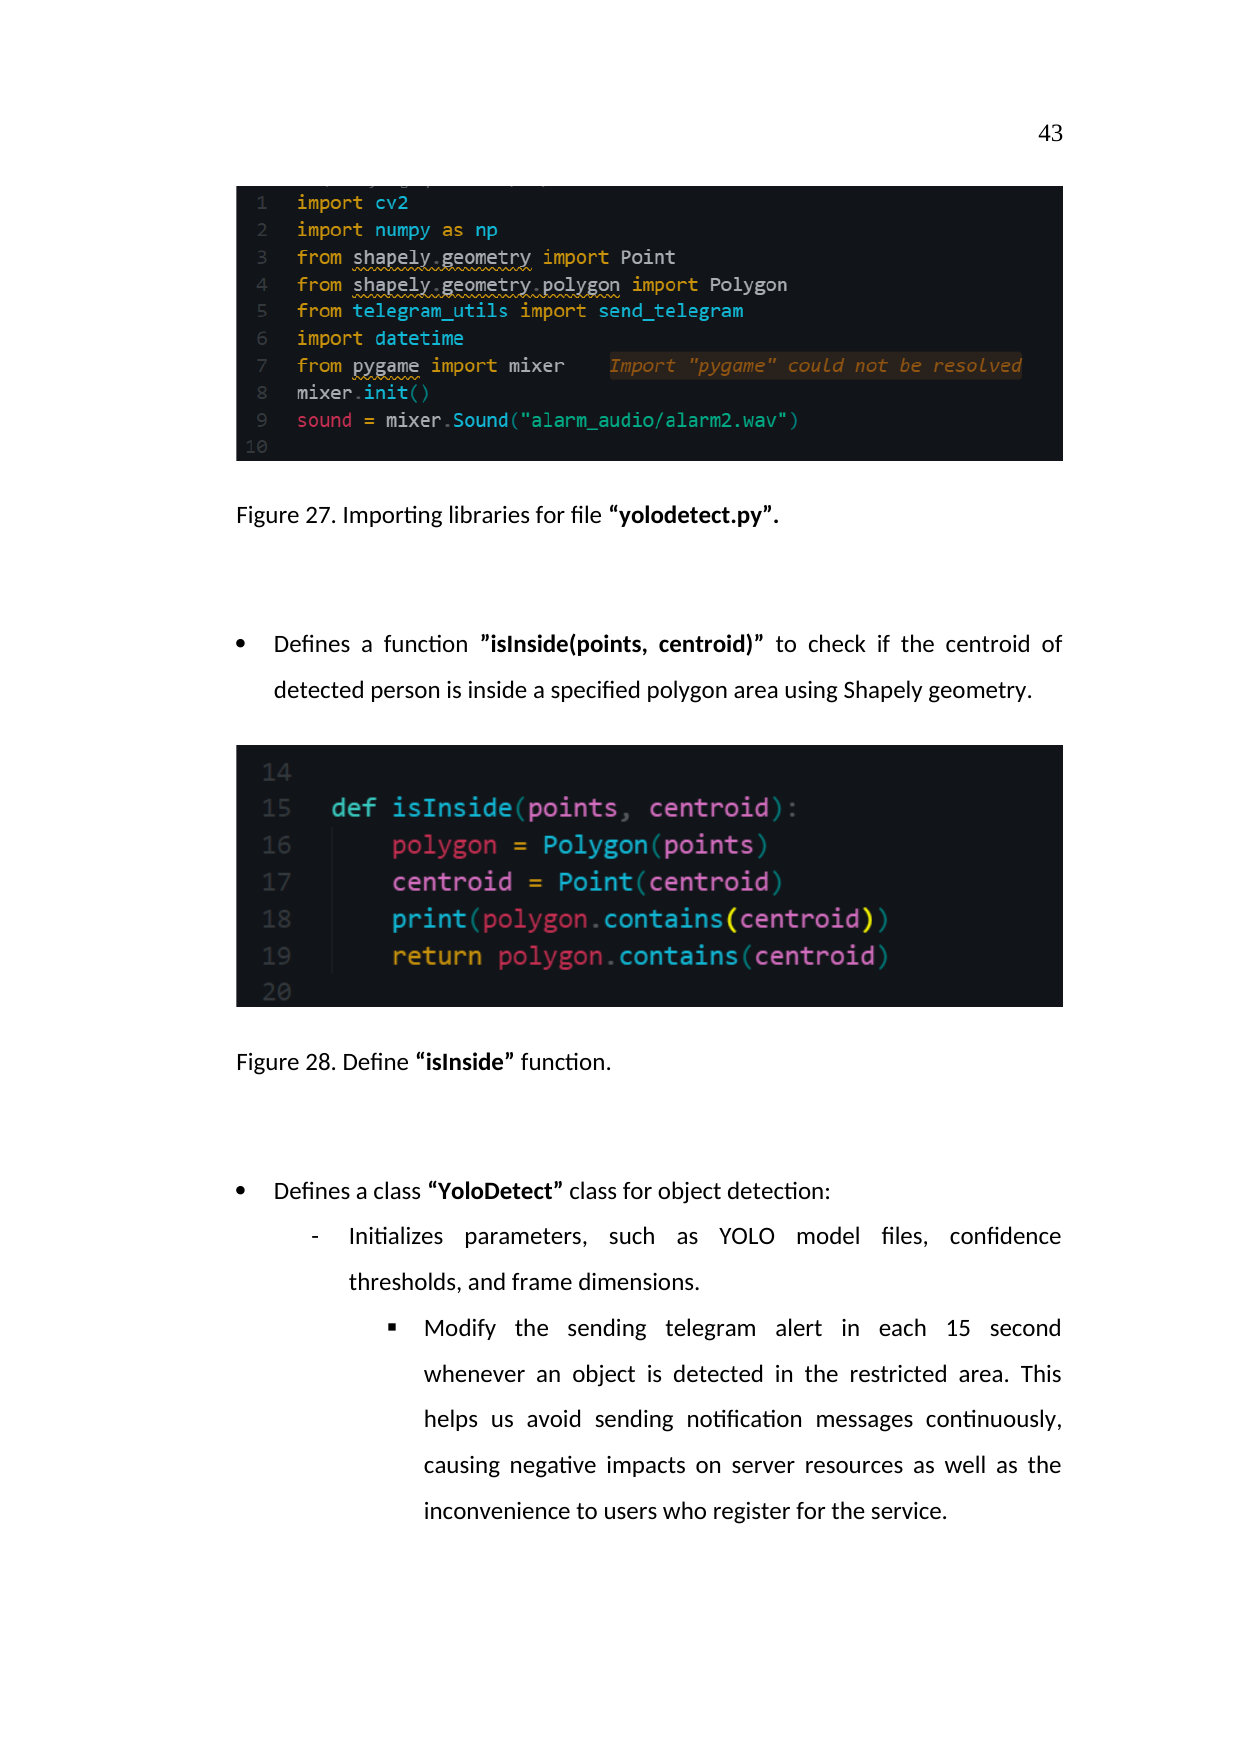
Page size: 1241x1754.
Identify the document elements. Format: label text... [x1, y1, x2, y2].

text Figure 28. Define “isInside” function. [236, 1046, 1063, 1076]
picture [236, 745, 1063, 1007]
list Defines a function ”isInside(points, centroid)” to check if the centroid of detected person is inside a specified polygon area using Shapely geometry. [236, 628, 1063, 705]
list Initializes parameters, such as YOLO model files, confidence thresholds, and frame dimensions. [311, 1221, 1063, 1297]
text Figure 27. Importing libraries for file “yolodetect.py”. [236, 499, 1063, 530]
list Modify the sending telegram alert in each 15 second whenever an object is detected in the restricted area. This helps us avoid sending notification messages continuously, causing negative impacts on server resources as well as the inconvenience to users who register for the service. [386, 1312, 1063, 1525]
picture [236, 186, 1063, 461]
list Defines a class “YoloDetect” class for object detection: [236, 1175, 1063, 1205]
